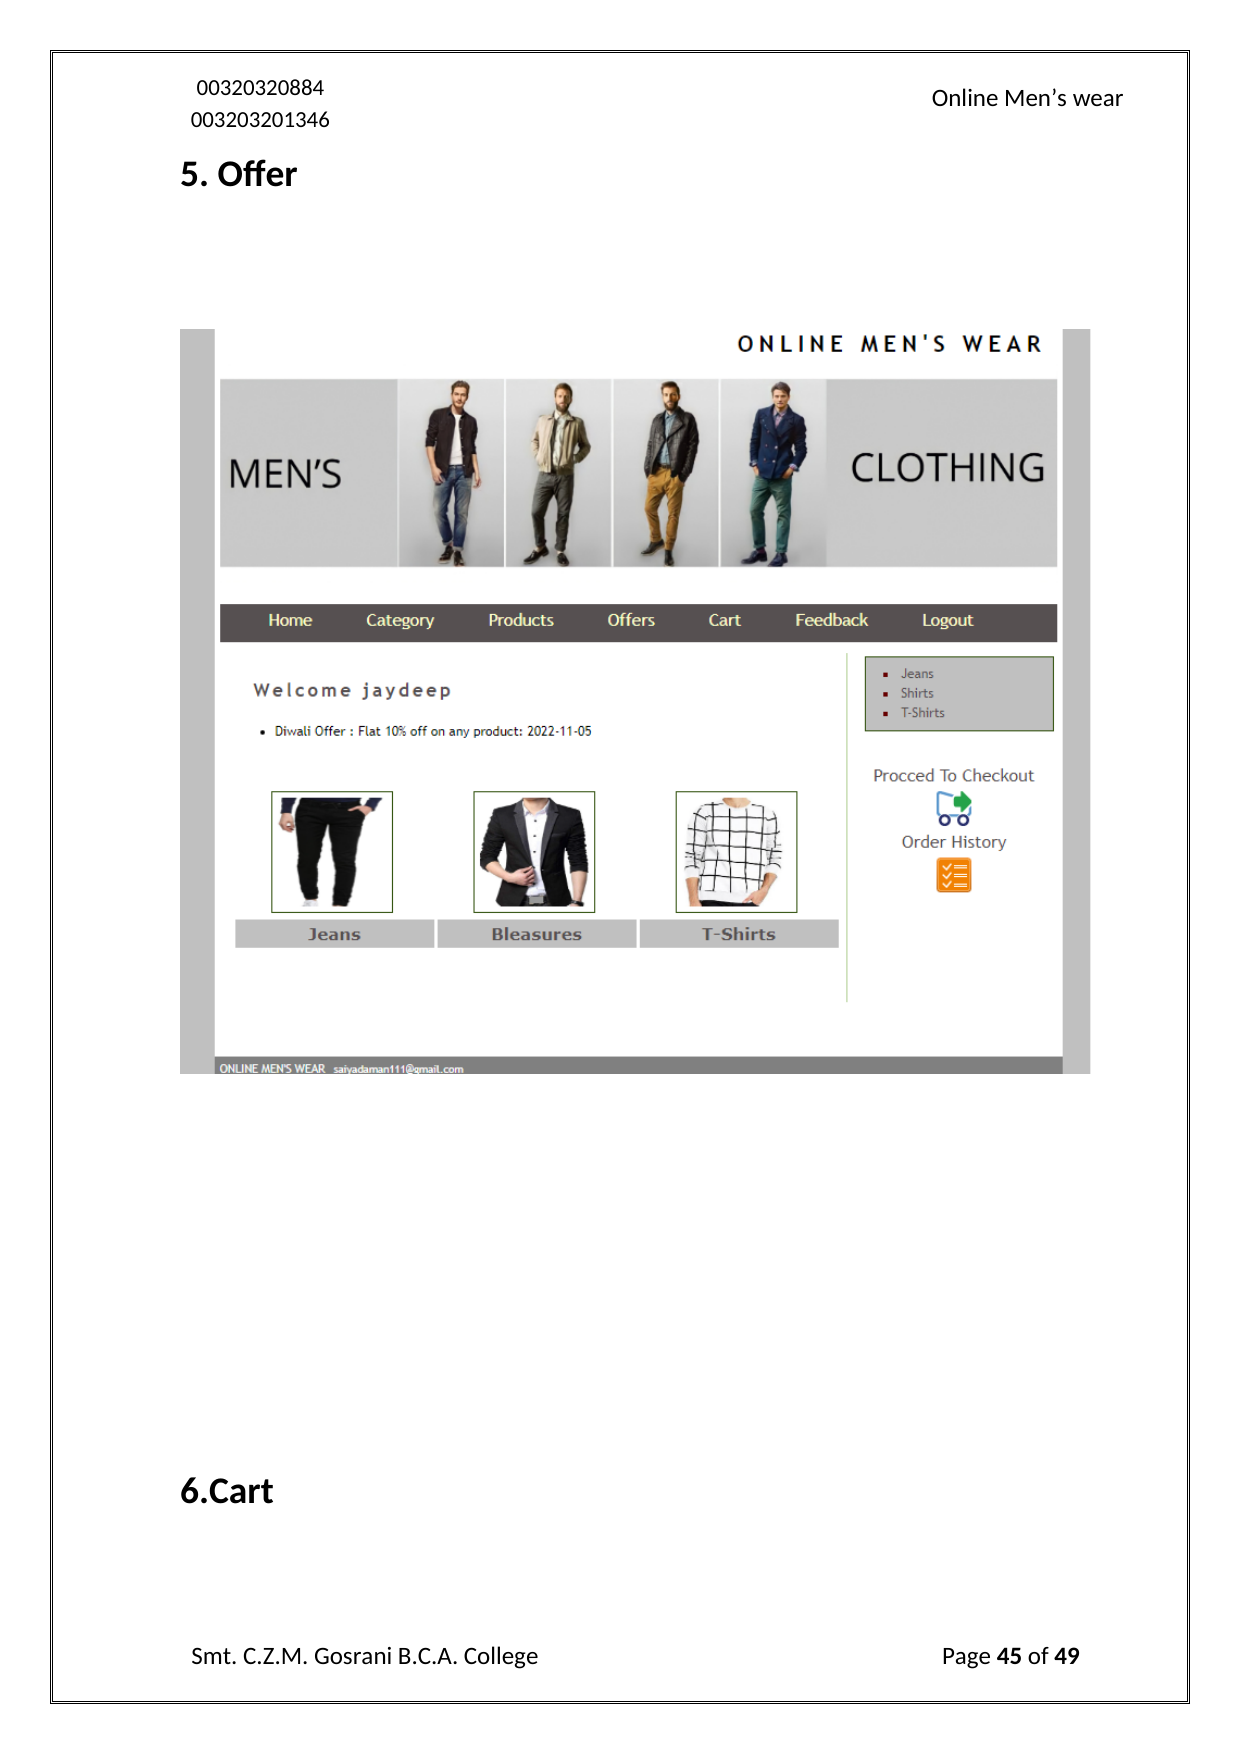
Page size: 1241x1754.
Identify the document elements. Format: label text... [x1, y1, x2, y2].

text 6.Cart [180, 1467, 1090, 1513]
picture [180, 329, 1091, 1074]
text 5. Offer [180, 150, 1090, 196]
